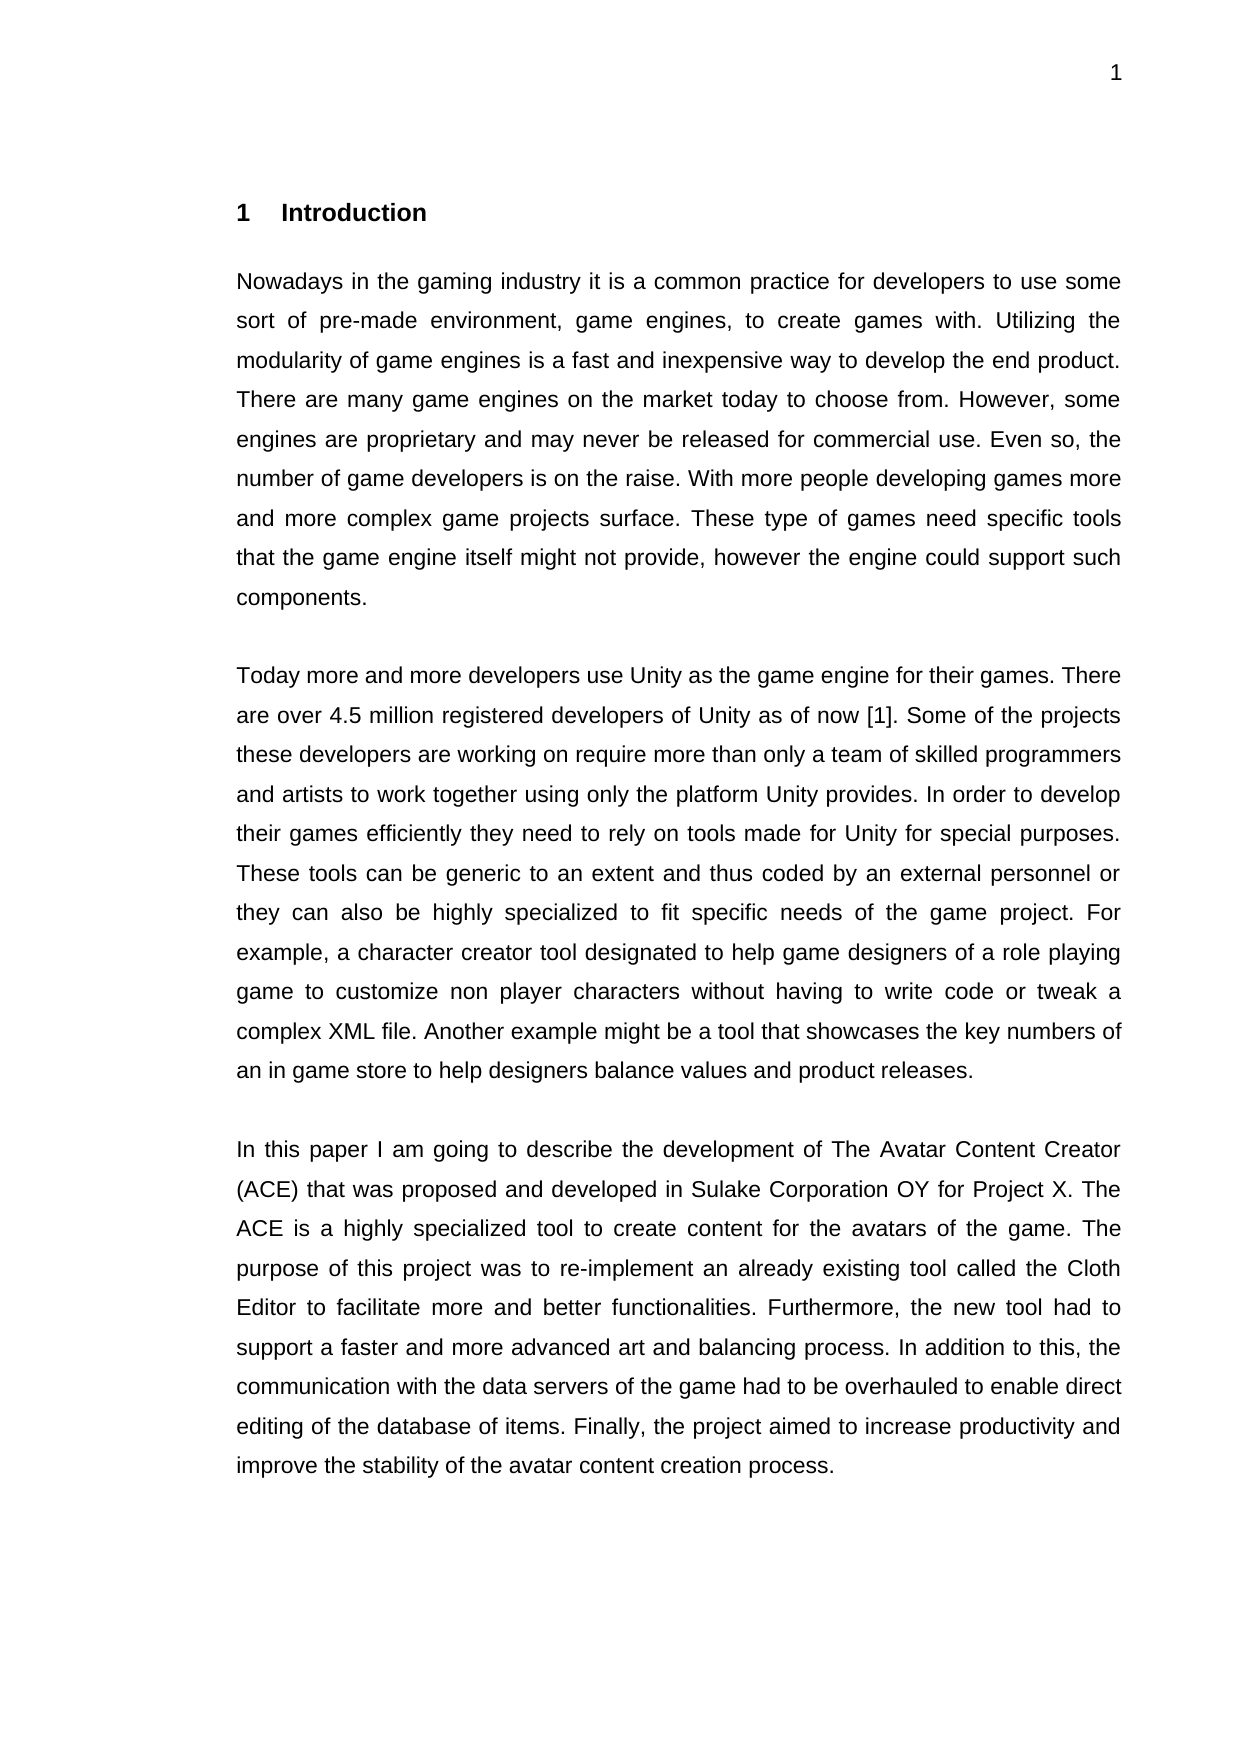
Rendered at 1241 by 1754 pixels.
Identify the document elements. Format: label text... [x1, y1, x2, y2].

text Today more and more developers use Unity as the game engine for their games. There are over 4.5 million registered developers of Unity as of now [1]. Some of the projects these developers are working on require more than only a team of skilled programmers and artists to work together using only the platform Unity provides. In order to develop their games efficiently they need to rely on tools made for Unity for special purposes. These tools can be generic to an extent and thus coded by an external personnel or they can also be highly specialized to fit specific needs of the game project. For example, a character creator tool designated to help game designers of a role playing game to customize non player characters without having to write code or tweak a complex XML file. Another example might be a tool that showcases the key numbers of an in game store to help designers balance values and product releases. [236, 662, 1122, 1084]
text Nowadays in the gaming industry it is a common practice for developers to use some sort of pre-made environment, game engines, to create games with. Utilizing the modularity of game engines is a fast and inexpensive way to develop the end product. There are many game engines on the market today to choose from. However, some engines are proprietary and may never be released for commercial use. Even so, the number of game developers is on the raise. With more people developing games more and more complex game projects surface. These type of games need specific tools that the game engine itself might not provide, however the engine could support such components. [236, 268, 1122, 610]
subtitle Introduction [236, 198, 1122, 226]
text In this paper I am going to describe the development of The Avatar Content Creator (ACE) that was proposed and developed in Sulake Corporation OY for Project X. The ACE is a highly specialized tool to create content for the avatars of the game. The purpose of this project was to re-implement an already existing tool called the Cloth Editor to facilitate more and better functionalities. Furthermore, the new tool had to support a faster and more advanced art and balancing process. In addition to this, the communication with the data servers of the game had to be overhauled to enable direct editing of the database of items. Finally, the project aimed to increase productivity and improve the stability of the avatar content creation process. [236, 1136, 1122, 1478]
